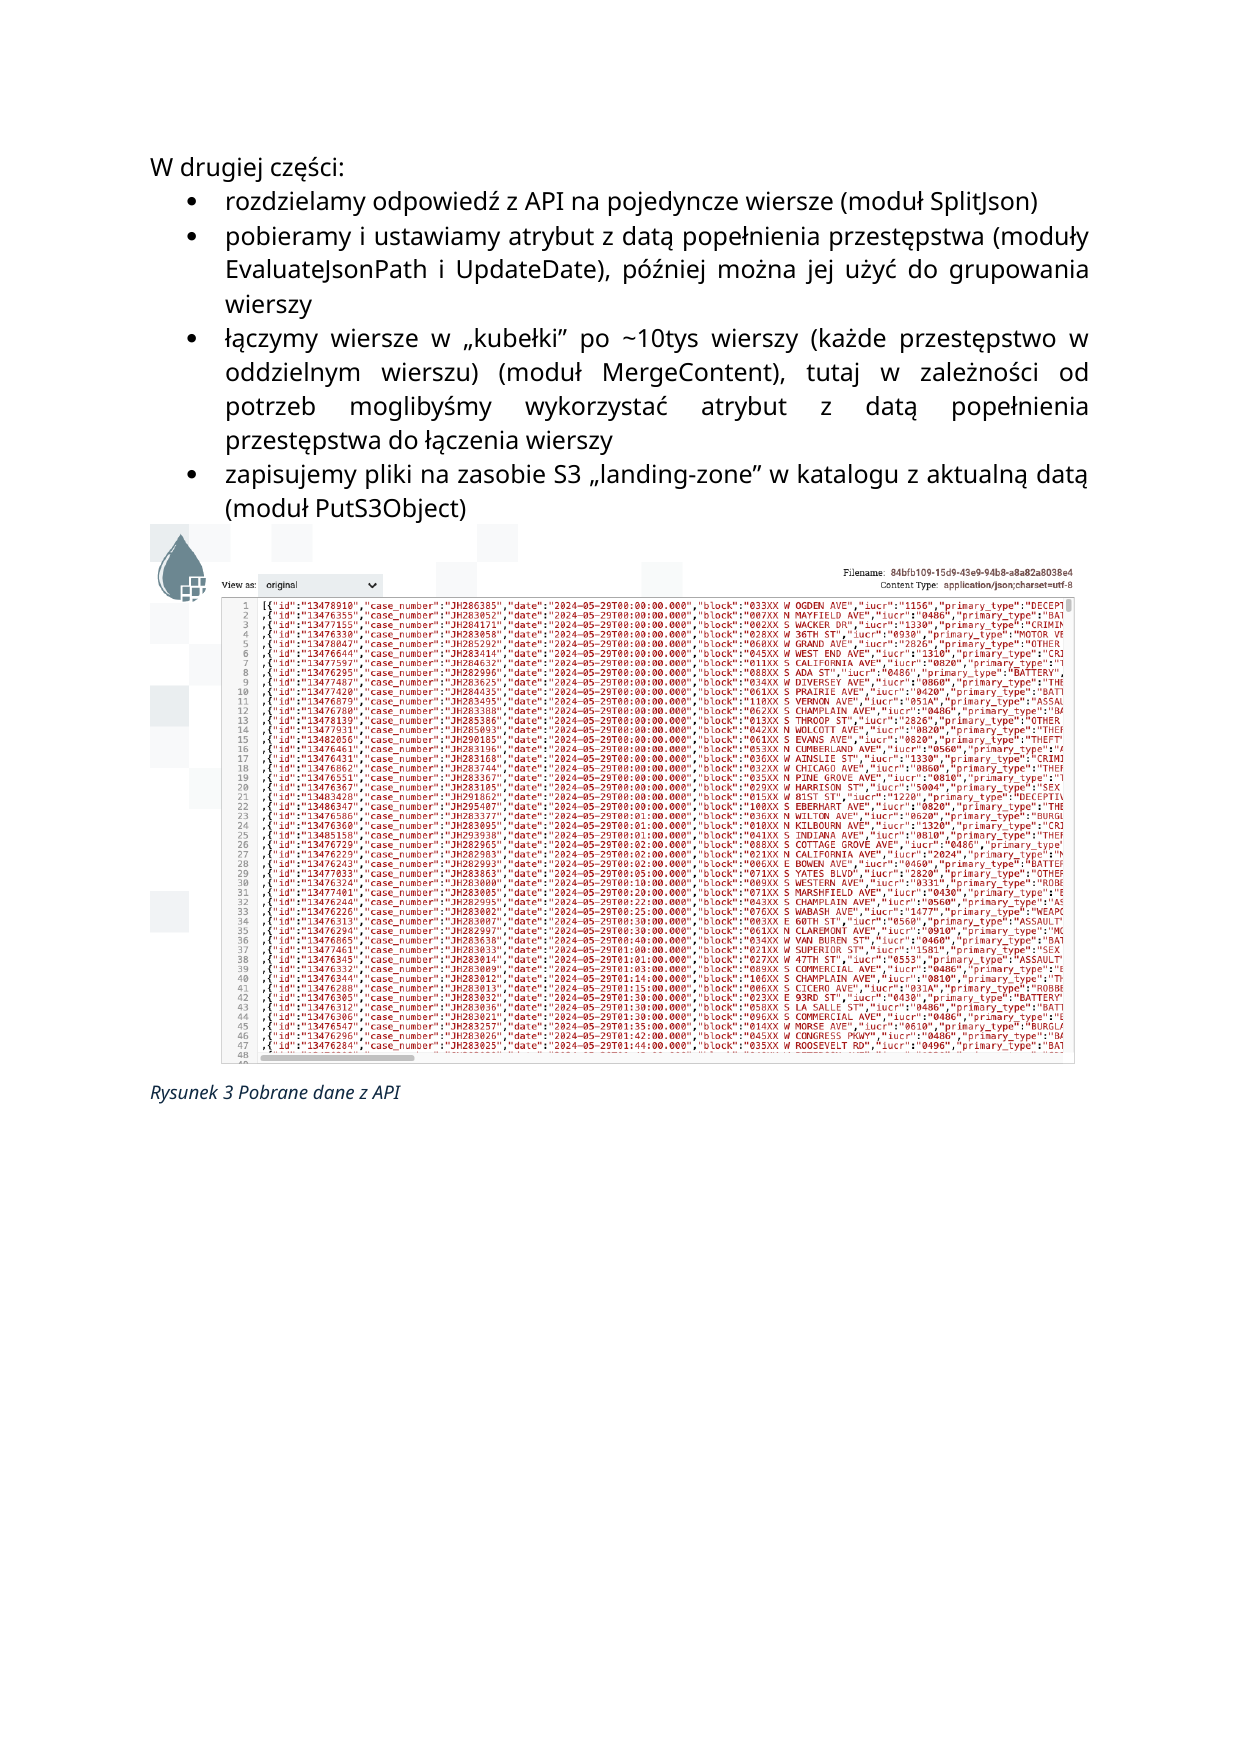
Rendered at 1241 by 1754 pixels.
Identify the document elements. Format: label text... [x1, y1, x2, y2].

text W drugiej części: [150, 150, 1090, 184]
text Rysunek 3 Pobrane dane z API [150, 1080, 1090, 1105]
list pobieramy i ustawiamy atrybut z datą popełnienia przestępstwa (moduły EvaluateJsonPath i UpdateDate), później można jej użyć do grupowania wierszy [187, 218, 1090, 320]
picture [150, 524, 1091, 1080]
list zapisujemy pliki na zasobie S3 „landing-zone” w katalogu z aktualną datą (moduł PutS3Object) [187, 457, 1090, 524]
list łączymy wiersze w „kubełki” po ~10tys wierszy (każde przestępstwo w oddzielnym wierszu) (moduł MergeContent), tutaj w zależności od potrzeb moglibyśmy wykorzystać atrybut z datą popełnienia przestępstwa do łączenia wierszy [187, 320, 1090, 457]
list rozdzielamy odpowiedź z API na pojedyncze wiersze (moduł SplitJson) [187, 184, 1090, 218]
